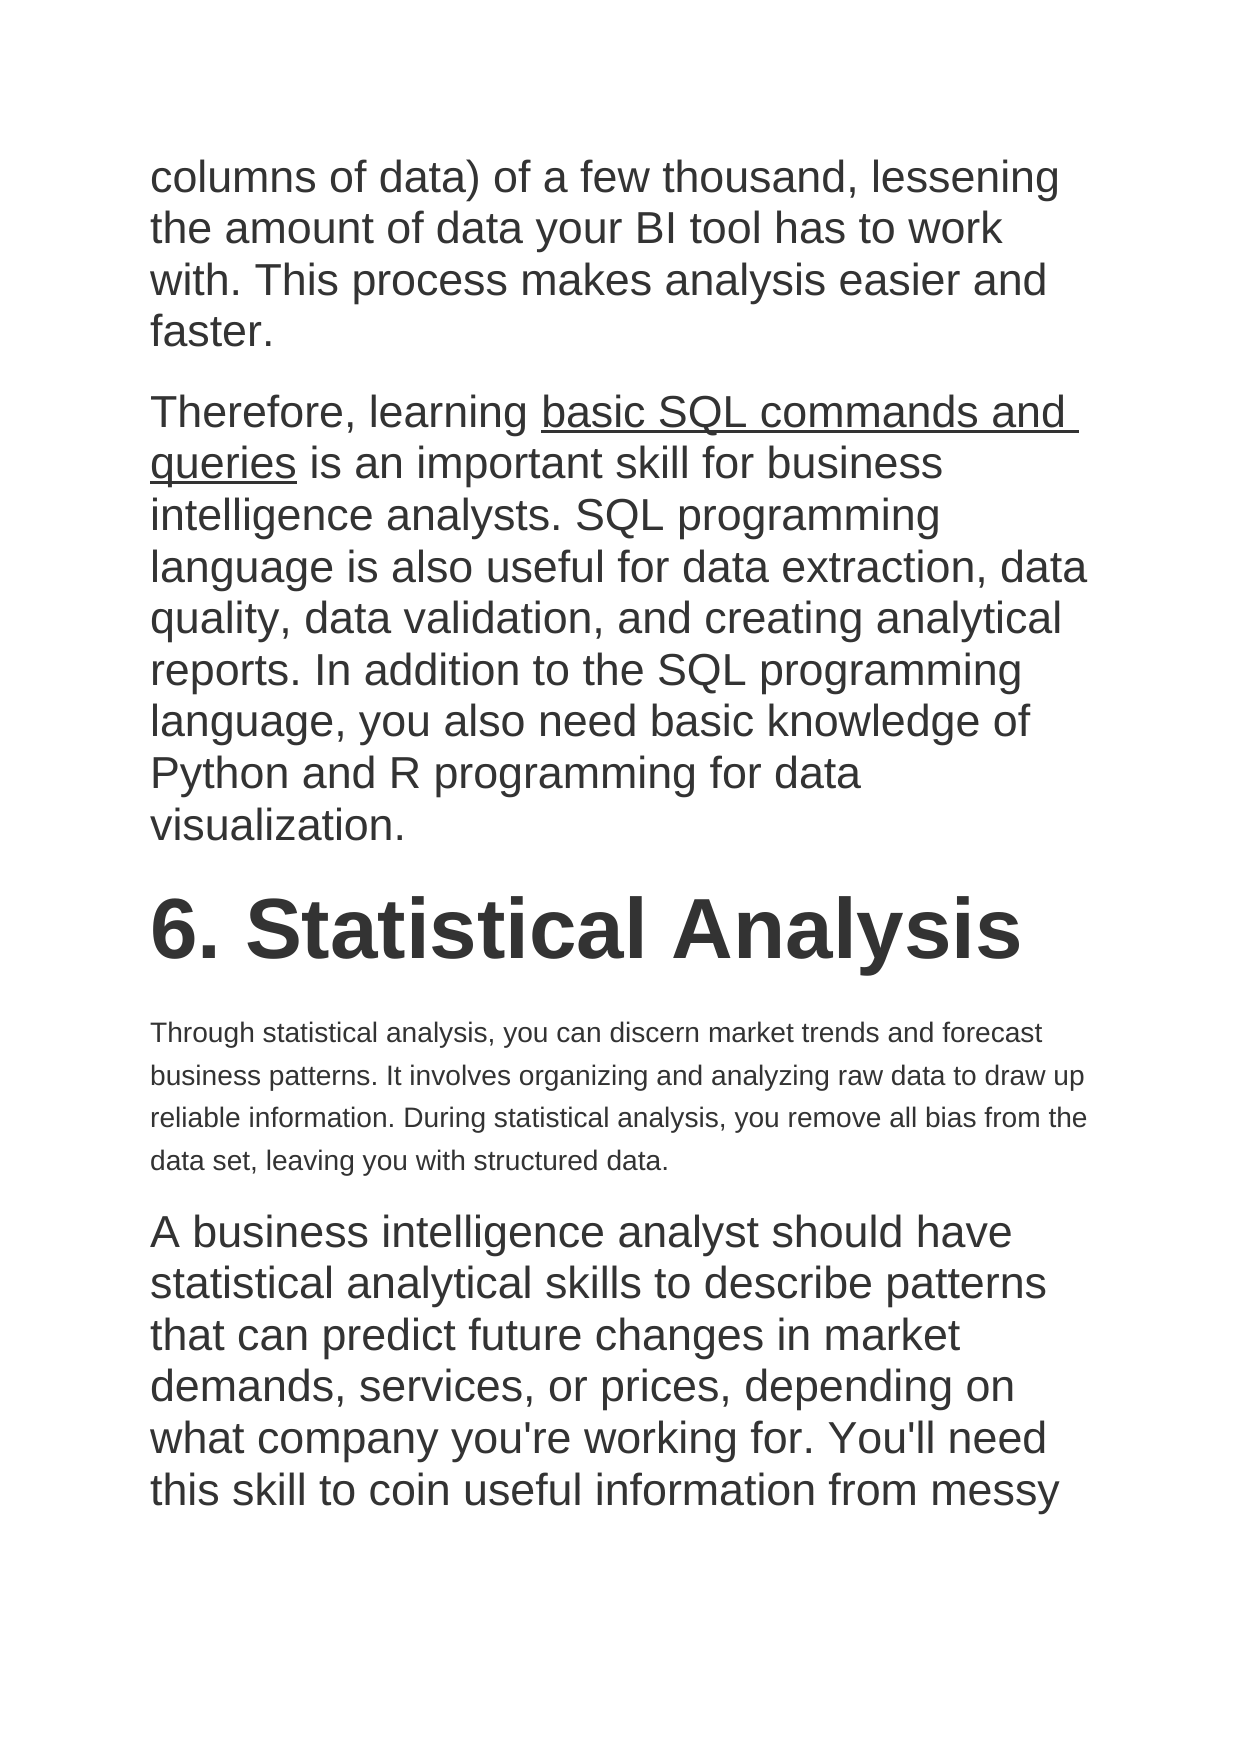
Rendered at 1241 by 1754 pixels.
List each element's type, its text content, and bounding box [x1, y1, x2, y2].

subtitle 6. Statistical Analysis [150, 879, 1090, 977]
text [150, 1205, 1090, 1514]
text Therefore, learning basic SQL commands and queries is an important skill for business intelligence analysts. SQL programming language is also useful for data extraction, data quality, data validation, and creating analytical reports. In addition to the SQL programming language, you also need basic knowledge of Python and R programming for data visualization. [150, 385, 1090, 849]
text Through statistical analysis, you can discern market trends and forecast business patterns. It involves organizing and analyzing raw data to draw up reliable information. During statistical analysis, you remove all bias from the data set, leaving you with structured data. [150, 1006, 1090, 1176]
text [150, 150, 1090, 356]
